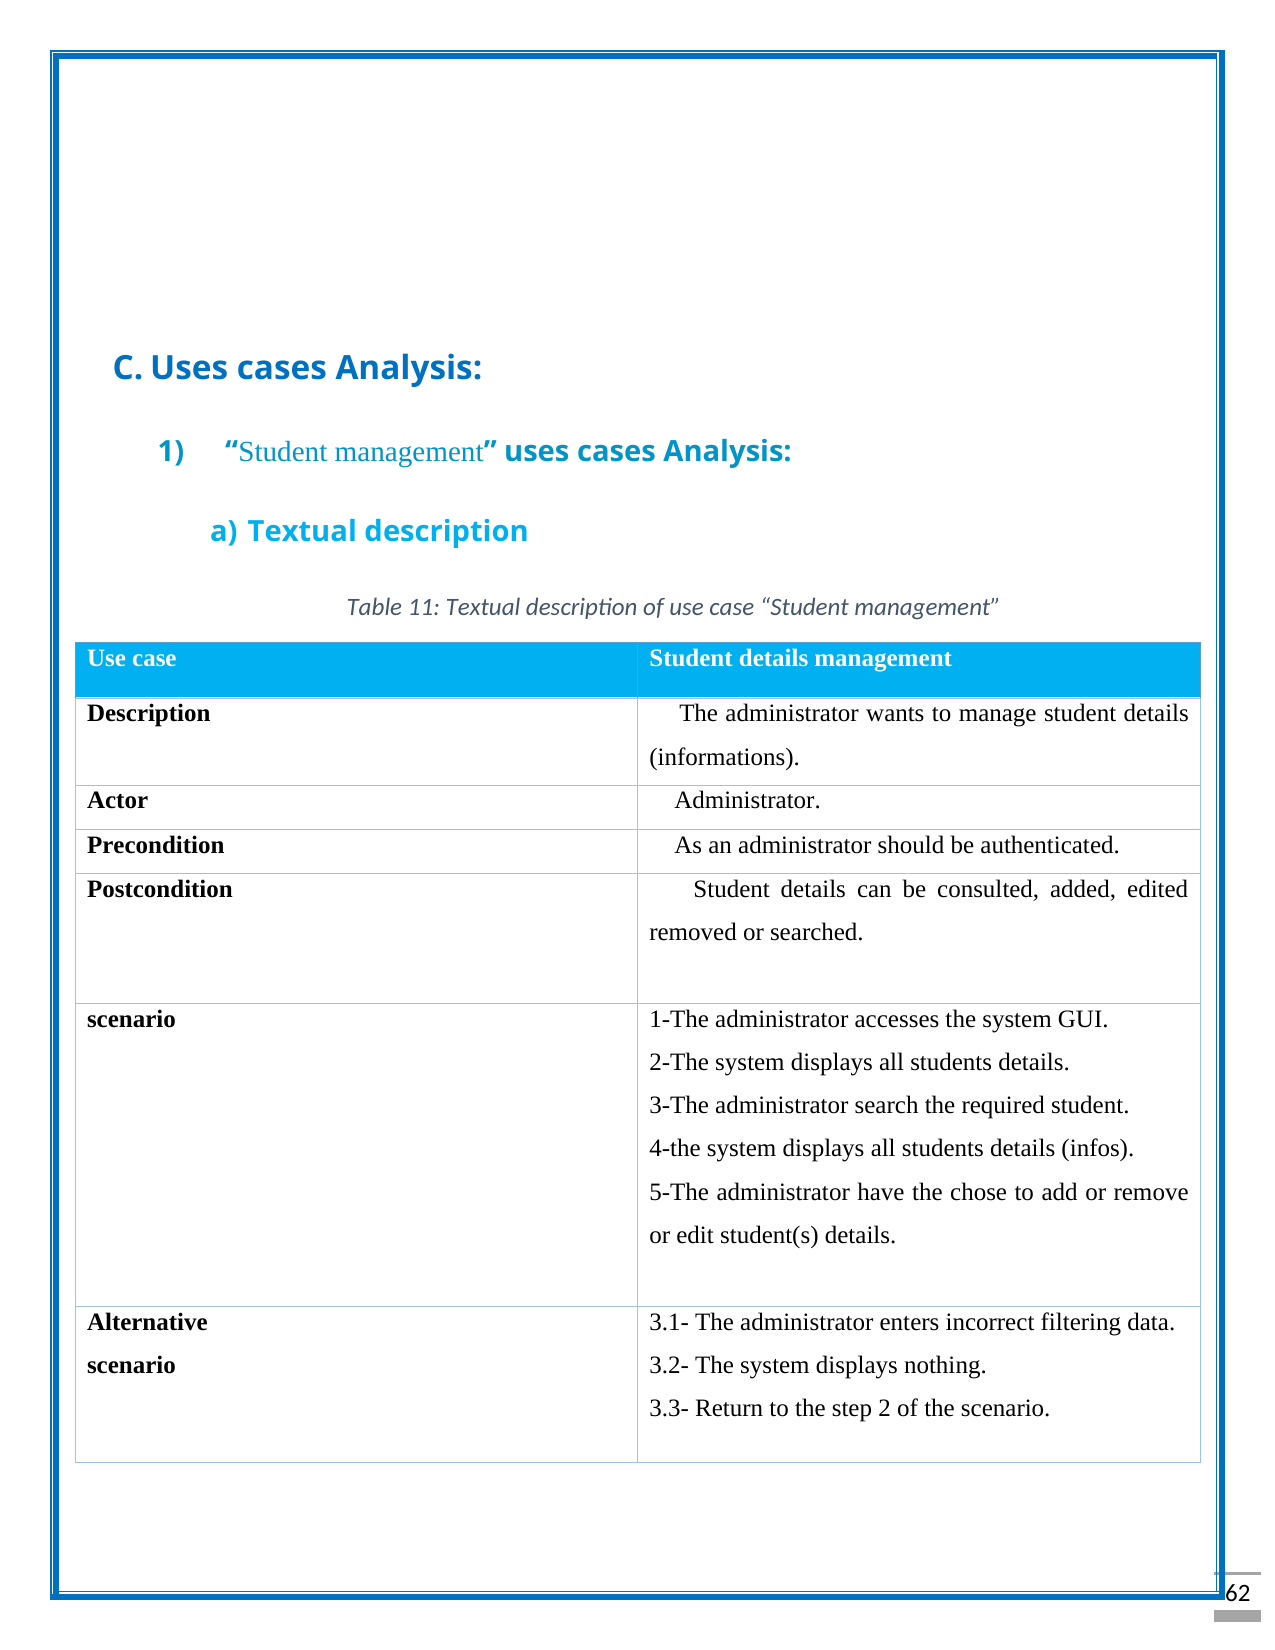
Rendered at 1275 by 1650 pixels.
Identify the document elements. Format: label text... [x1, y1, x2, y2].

text Table 11: Textual description of use case “Student management” [75, 591, 1200, 621]
subtitle Textual description [210, 511, 1200, 550]
subtitle Uses cases Analysis: [82, 344, 1200, 389]
table_cell 3.1- The administrator enters incorrect filtering data. 3.2- The system displays nothing. 3.3- Return to the step 2 of the scenario. [638, 1307, 1200, 1462]
table_cell Description [76, 699, 637, 784]
subtitle “Student management” uses cases Analysis: [157, 430, 1200, 470]
table_cell Actor [76, 786, 637, 829]
table_cell Student details can be consulted, added, edited removed or searched. [638, 874, 1200, 1003]
table_header Use case [76, 643, 637, 697]
table_cell Alternative scenario [76, 1307, 637, 1462]
table_header Student details management [638, 643, 1200, 697]
table_cell Precondition [76, 830, 637, 873]
table_cell The administrator wants to manage student details (informations). [638, 699, 1200, 784]
table_cell As an administrator should be authenticated. [638, 830, 1200, 873]
table_cell Administrator. [638, 786, 1200, 829]
table_cell scenario [76, 1004, 637, 1306]
table_cell 1-The administrator accesses the system GUI. 2-The system displays all students details. 3-The administrator search the required student. 4-the system displays all students details (infos). 5-The administrator have the chose to add or remove or edit student(s) details. [638, 1004, 1200, 1306]
table_cell Postcondition [76, 874, 637, 1003]
